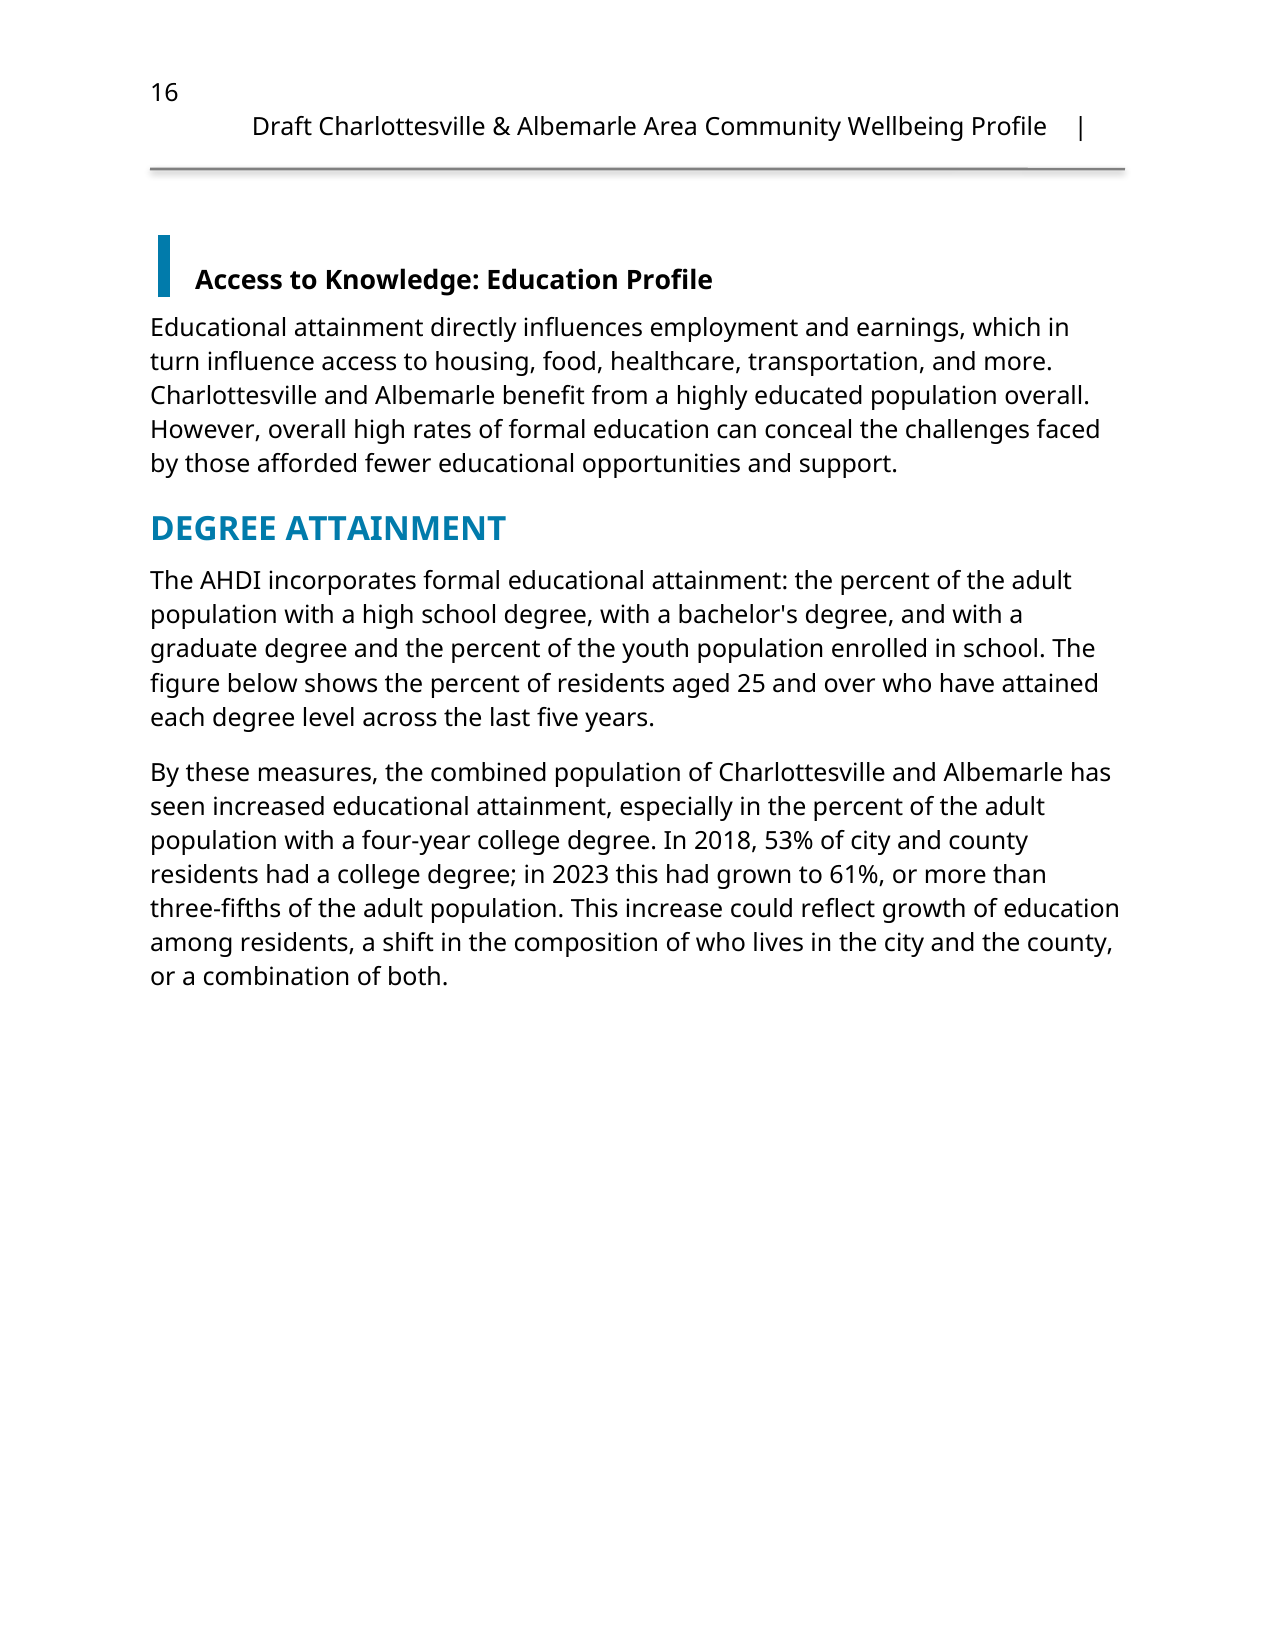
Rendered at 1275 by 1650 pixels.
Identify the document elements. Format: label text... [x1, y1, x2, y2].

text Educational attainment directly influences employment and earnings, which in turn influence access to housing, food, healthcare, transportation, and more. Charlottesville and Albemarle benefit from a highly educated population overall. However, overall high rates of formal education can conceal the challenges faced by those afforded fewer educational opportunities and support. [150, 310, 1125, 480]
subtitle Degree Attainment [150, 505, 1125, 551]
text By these measures, the combined population of Charlottesville and Albemarle has seen increased educational attainment, especially in the percent of the adult population with a four-year college degree. In 2018, 53% of city and county residents had a college degree; in 2023 this had grown to 61%, or more than three-fifths of the adult population. This increase could reflect growth of education among residents, a shift in the composition of who lives in the city and the county, or a combination of both. [150, 754, 1125, 993]
text The AHDI incorporates formal educational attainment: the percent of the adult population with a high school degree, with a bachelor's degree, and with a graduate degree and the percent of the youth population enrolled in school. The figure below shows the percent of residents aged 25 and over who have attained each degree level across the last five years. [150, 563, 1125, 733]
subtitle Access to Knowledge: Education Profile [170, 235, 1125, 297]
